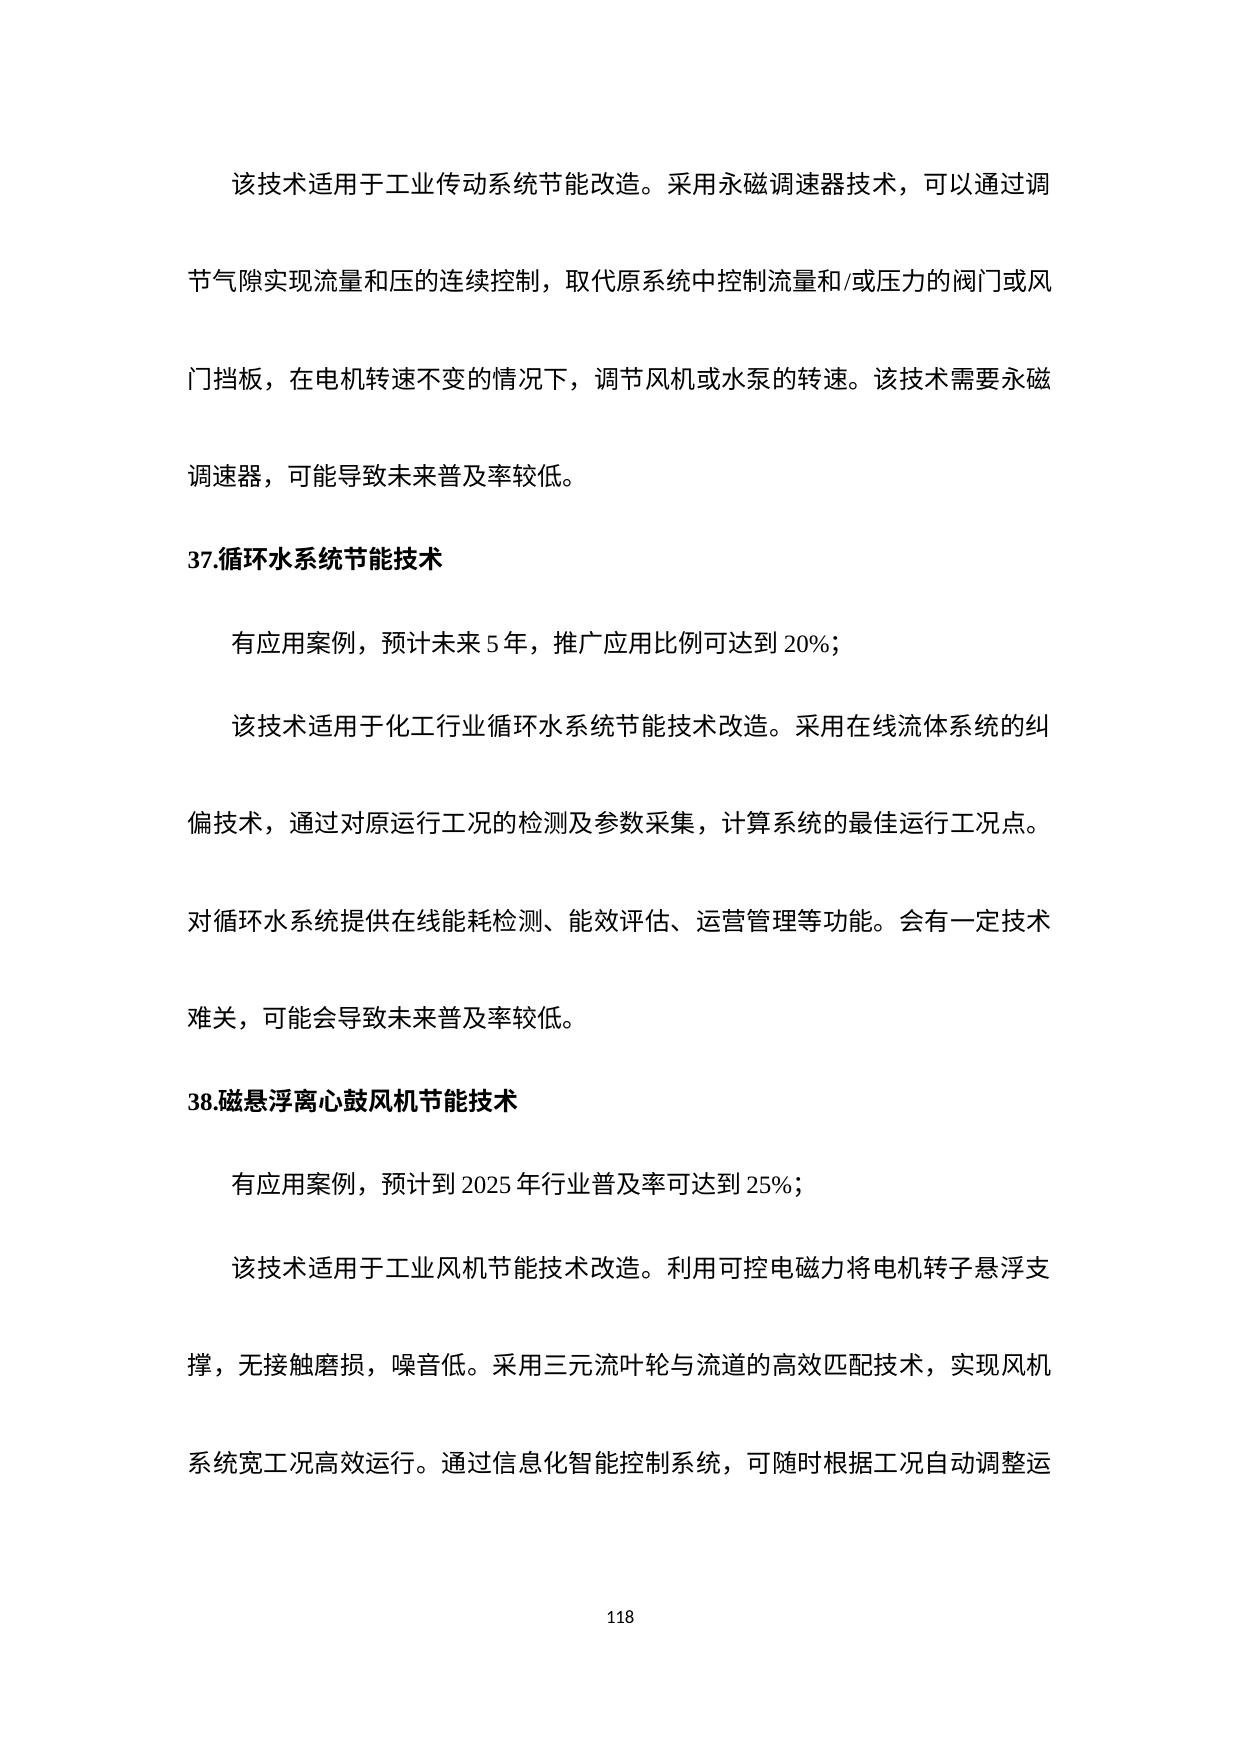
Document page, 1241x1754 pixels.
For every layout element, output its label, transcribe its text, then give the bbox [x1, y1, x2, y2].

text 有应用案例，预计到2025年行业普及率可达到25%； [187, 1151, 1053, 1216]
text 该技术适用于工业传动系统节能改造。采用永磁调速器技术，可以通过调节气隙实现流量和压的连续控制，取代原系统中控制流量和/或压力的阀门或风门挡板，在电机转速不变的情况下，调节风机或水泵的转速。该技术需要永磁调速器，可能导致未来普及率较低。 [187, 150, 1053, 507]
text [187, 1234, 1053, 1494]
text 37.循环水系统节能技术 [187, 526, 1053, 591]
text 有应用案例，预计未来5年，推广应用比例可达到20%； [187, 609, 1053, 674]
text 该技术适用于化工行业循环水系统节能技术改造。采用在线流体系统的纠偏技术，通过对原运行工况的检测及参数采集，计算系统的最佳运行工况点。对循环水系统提供在线能耗检测、能效评估、运营管理等功能。会有一定技术难关，可能会导致未来普及率较低。 [187, 692, 1053, 1049]
text 38.磁悬浮离心鼓风机节能技术 [187, 1067, 1053, 1132]
